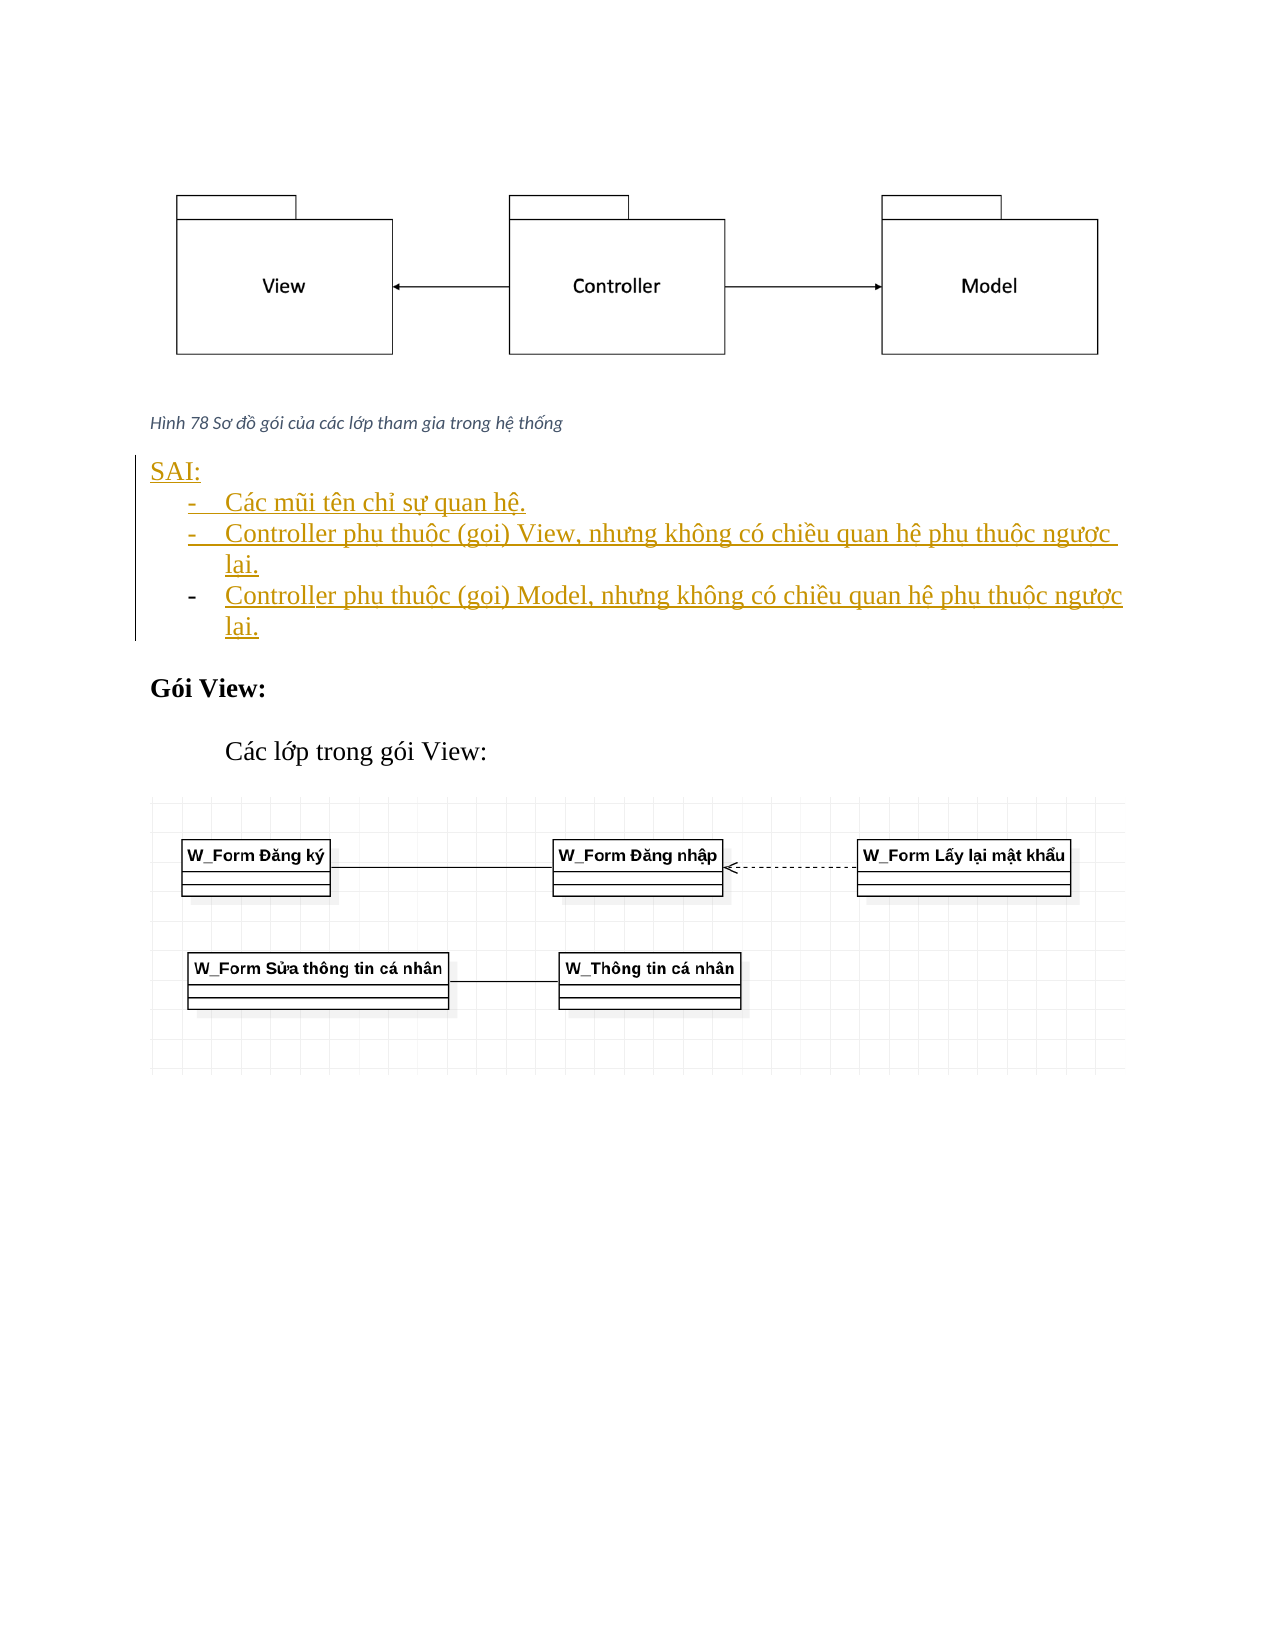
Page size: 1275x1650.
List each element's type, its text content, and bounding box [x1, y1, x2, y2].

text Gói View: [150, 673, 1125, 704]
text Các lớp trong gói View: [150, 735, 1125, 766]
picture [150, 150, 1125, 411]
picture [150, 797, 1125, 1075]
